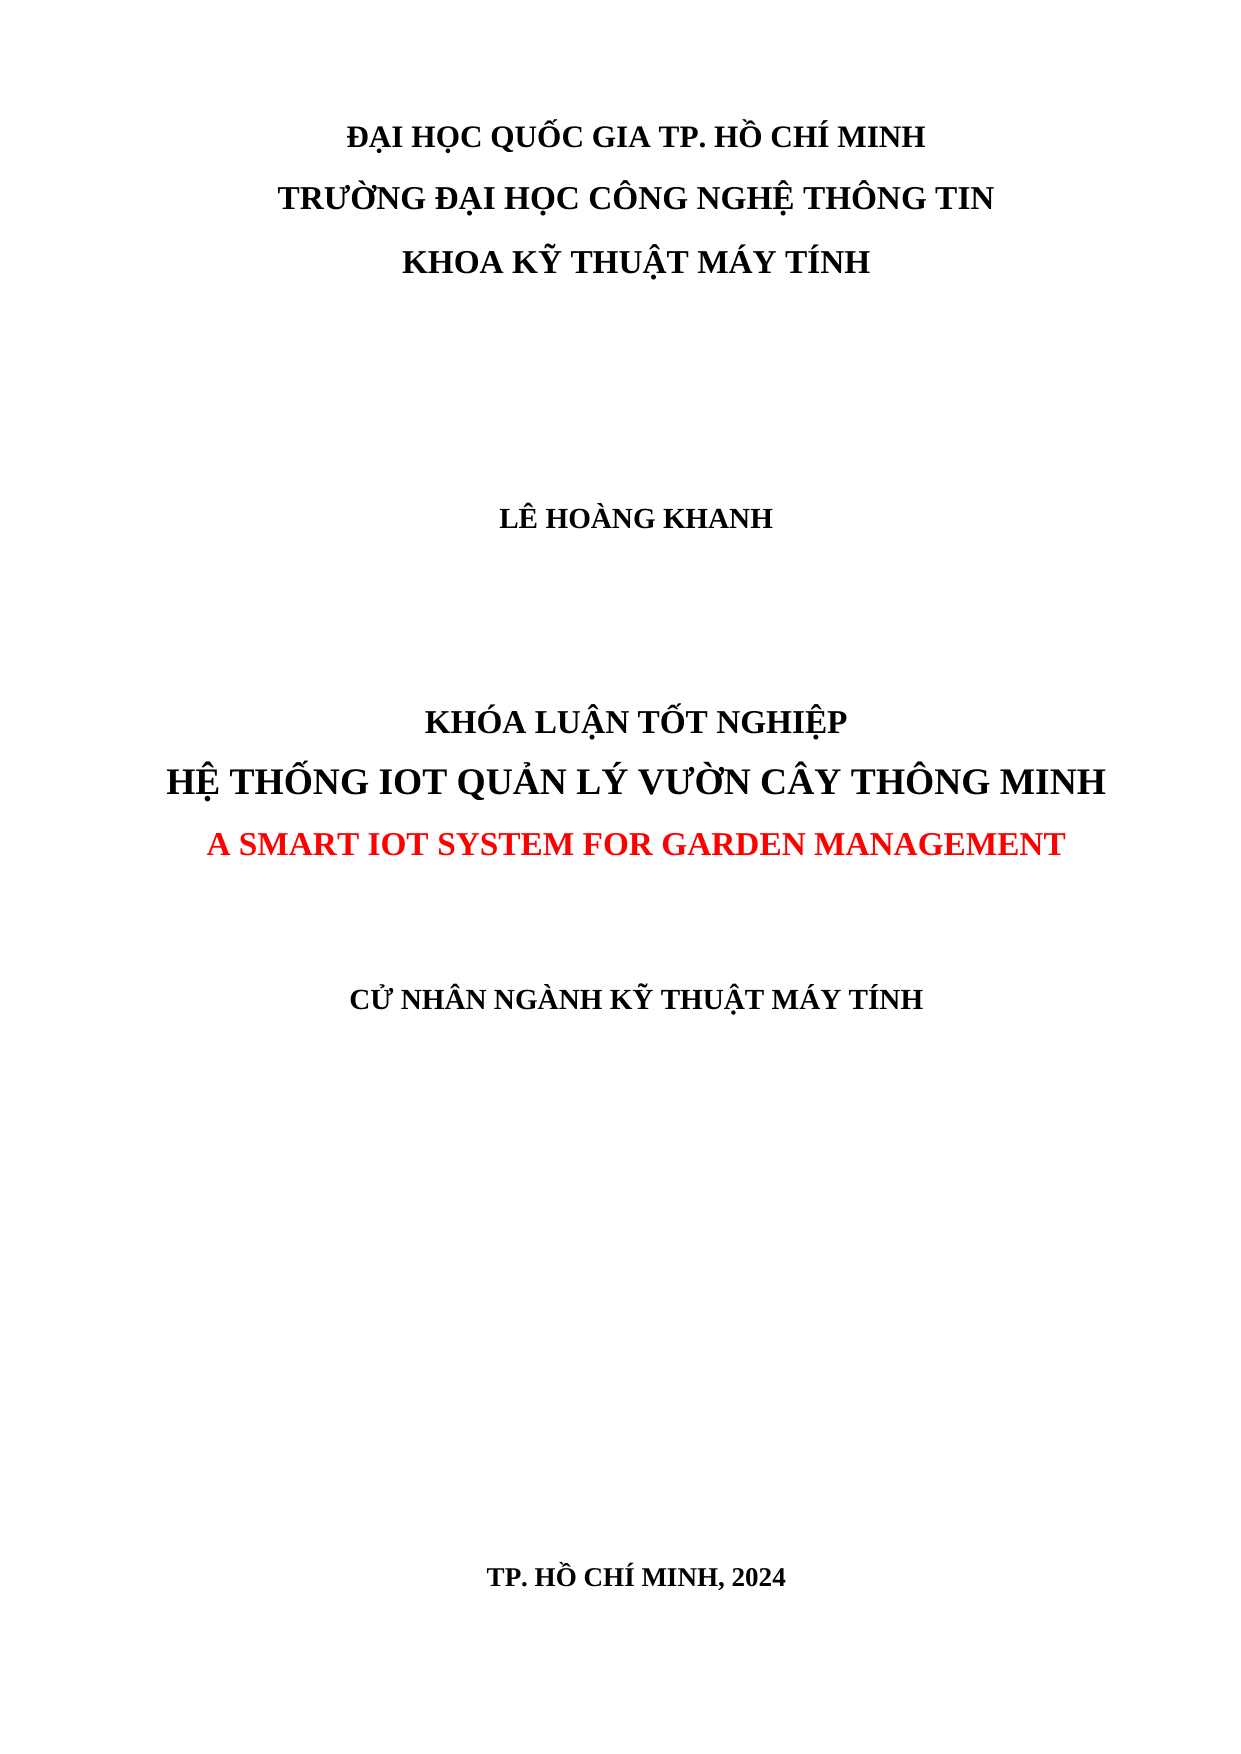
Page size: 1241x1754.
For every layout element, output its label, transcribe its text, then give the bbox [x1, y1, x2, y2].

text ĐẠI HỌC QUỐC GIA TP. HỒ CHÍ MINH [150, 118, 1122, 154]
text KHÓA LUẬN TỐT NGHIỆP [150, 702, 1122, 740]
text HỆ THỐNG IOT QUẢN LÝ VƯỜN CÂY THÔNG MINH [150, 759, 1122, 803]
text LÊ HOÀNG KHANH [150, 501, 1122, 534]
text TP. HỒ CHÍ MINH, 2024 [150, 1561, 1122, 1592]
text A SMART IOT SYSTEM FOR GARDEN MANAGEMENT [150, 824, 1122, 863]
text CỬ NHÂN NGÀNH KỸ THUẬT MÁY TÍNH [150, 982, 1122, 1016]
text KHOA KỸ THUẬT MÁY TÍNH [150, 242, 1122, 280]
text TRƯỜNG ĐẠI HỌC CÔNG NGHỆ THÔNG TIN [150, 178, 1122, 217]
